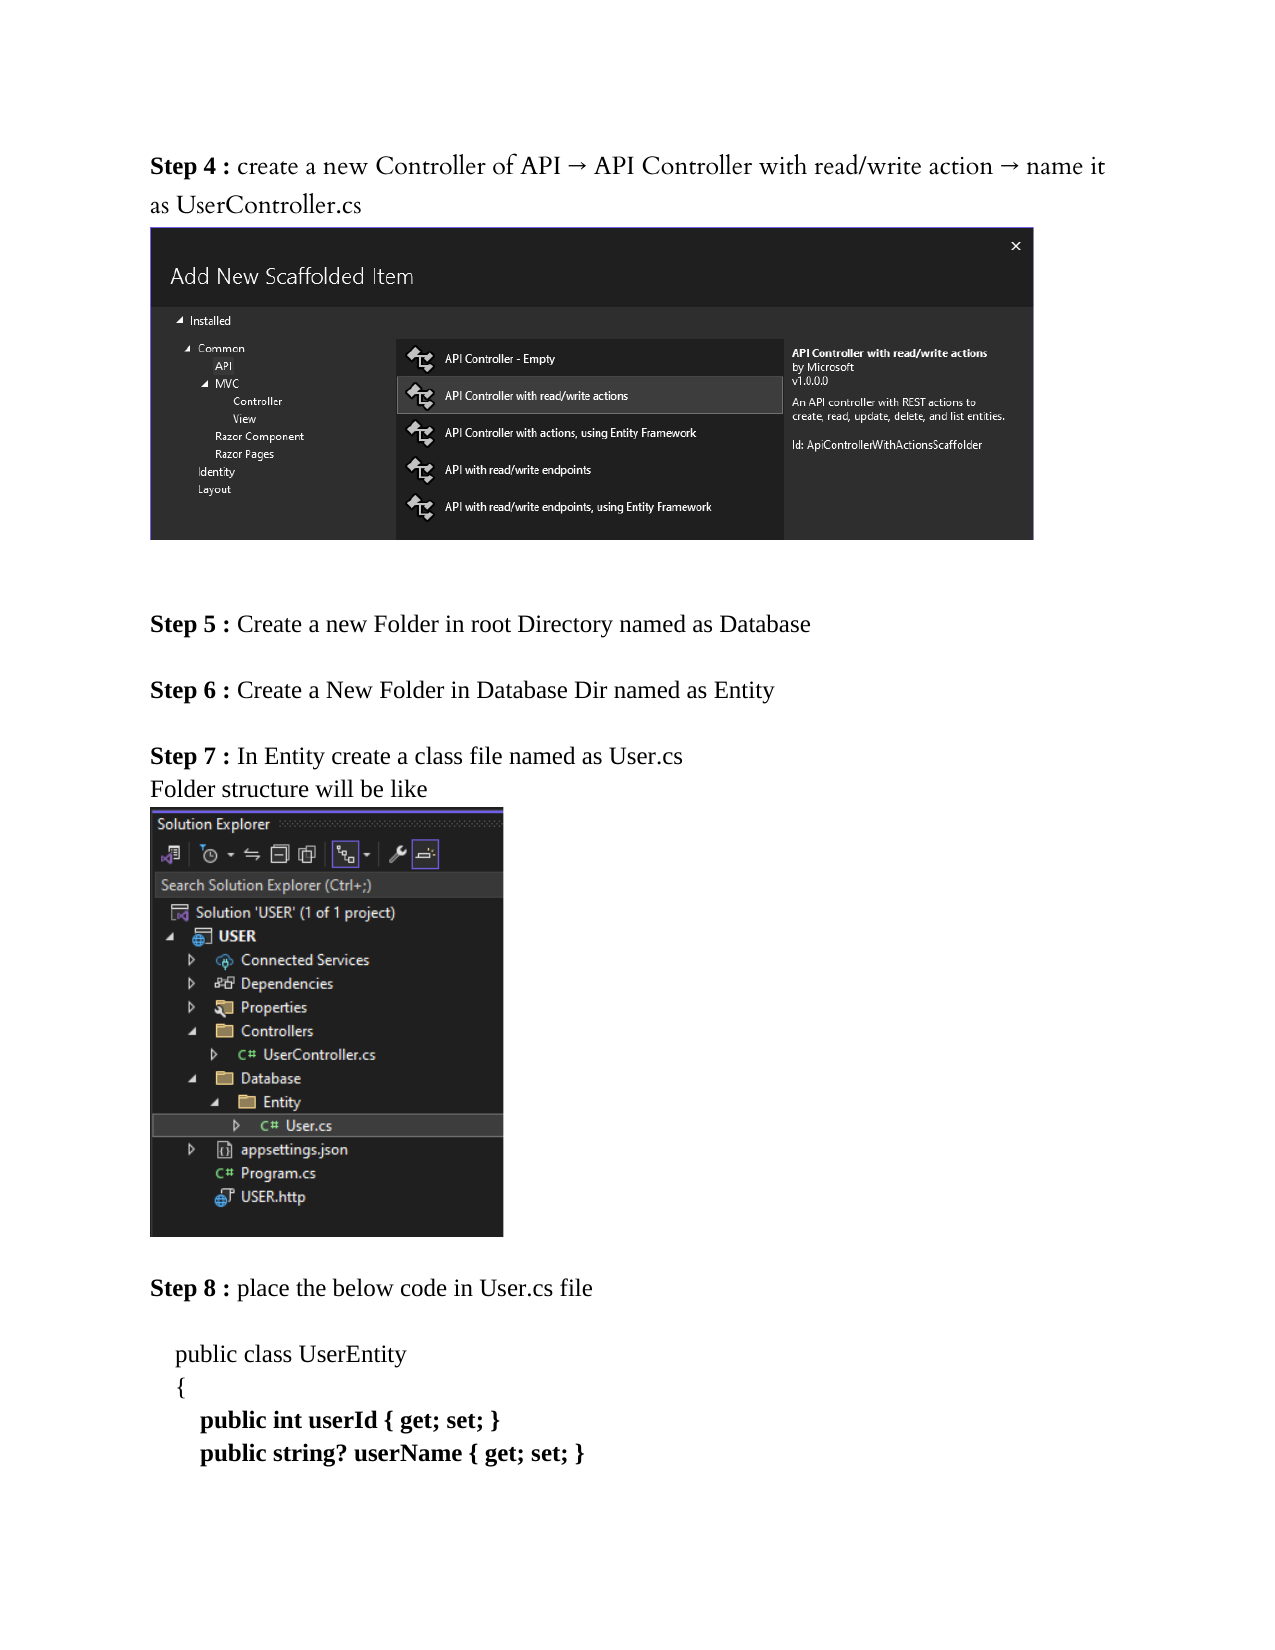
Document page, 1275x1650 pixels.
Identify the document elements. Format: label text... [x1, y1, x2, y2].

text { [150, 1372, 1125, 1401]
text Step 5 : Create a new Folder in root Directory named as Database [150, 609, 1125, 638]
text public class UserEntity [150, 1339, 1125, 1368]
text public int userId { get; set; } [150, 1405, 1125, 1434]
text Folder structure will be like [150, 774, 1125, 803]
text Step 4 : create a new Controller of API → API Controller with read/write action → name it as UserController.cs [150, 150, 1125, 223]
picture [150, 807, 504, 1237]
text Step 7 : In Entity create a class file named as User.cs [150, 741, 1125, 770]
text Step 6 : Create a New Folder in Database Dir named as Entity [150, 675, 1125, 704]
text public string? userName { get; set; } [150, 1438, 1125, 1467]
picture [150, 227, 1034, 540]
text Step 8 : place the below code in User.cs file [150, 1273, 1125, 1302]
